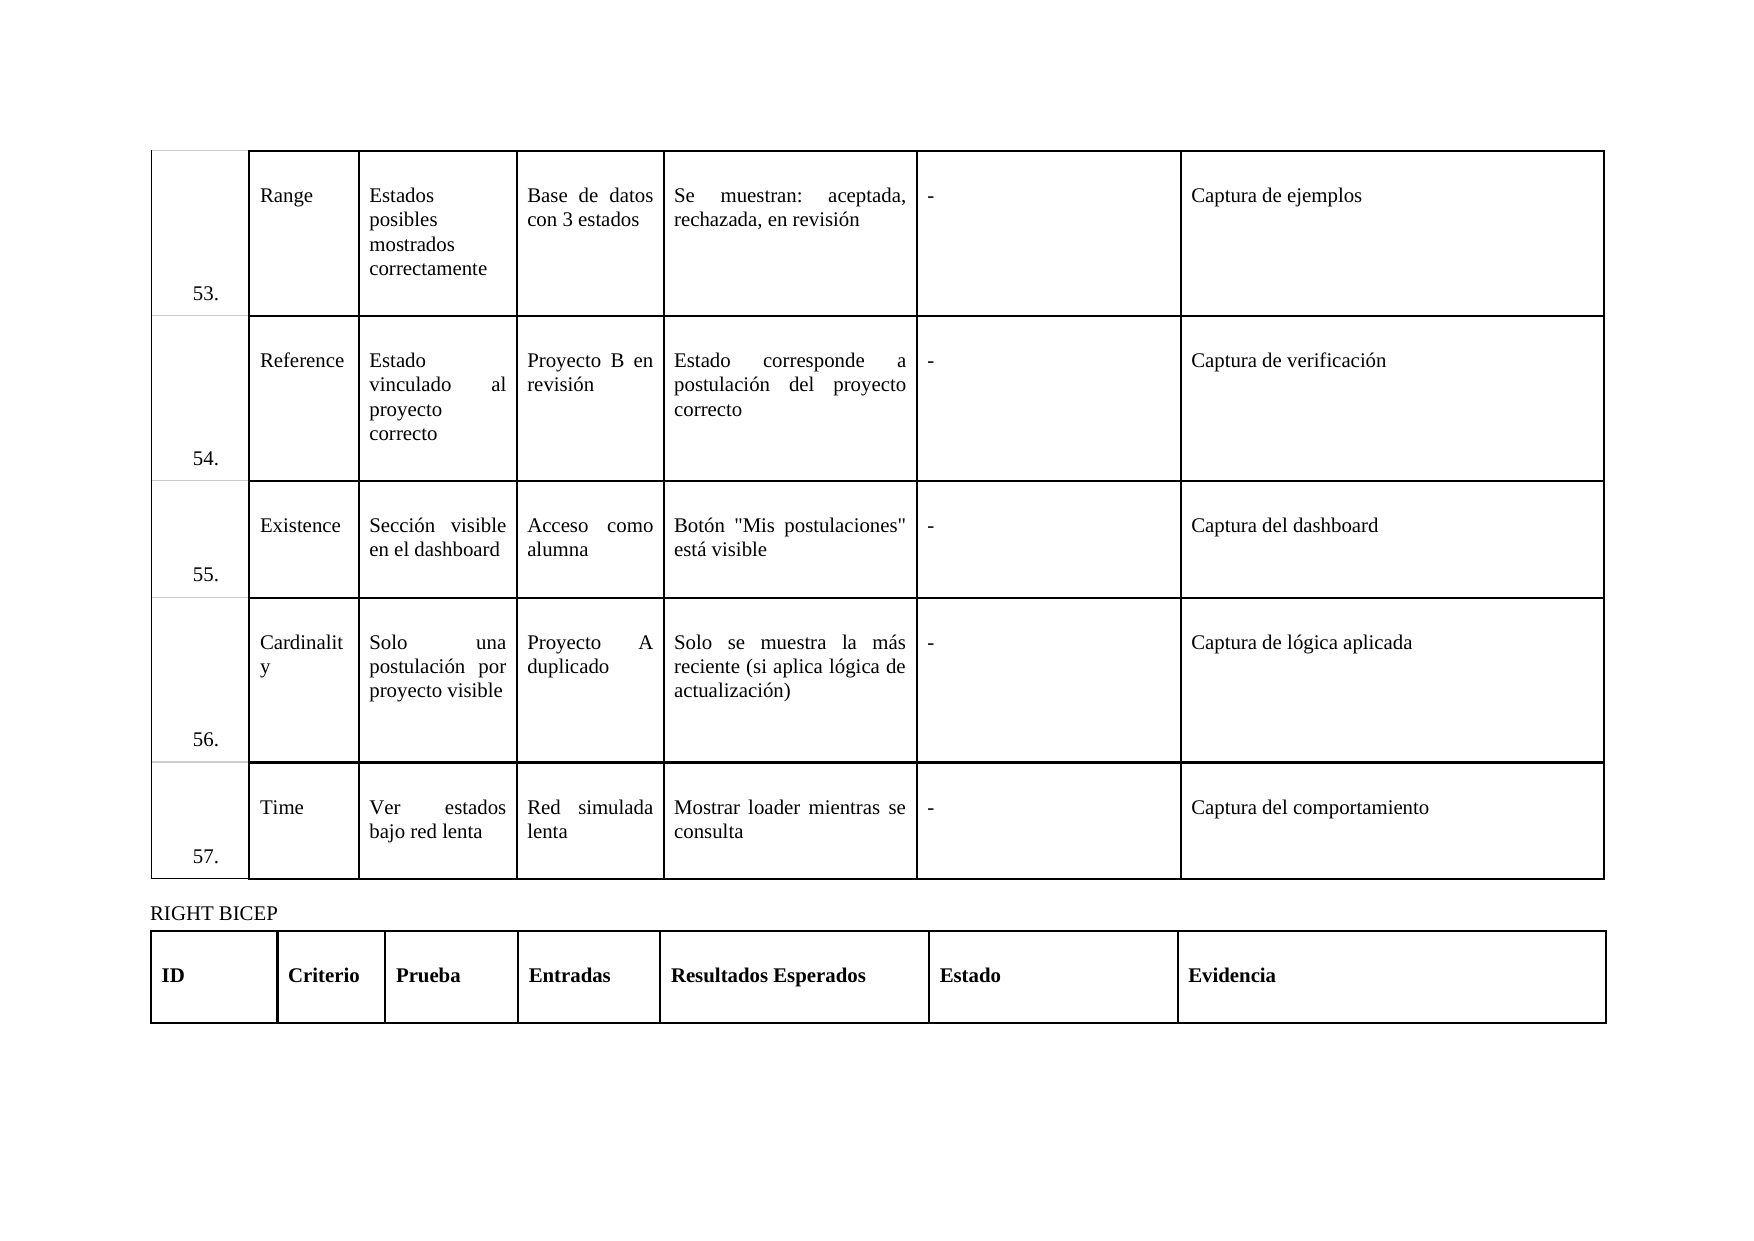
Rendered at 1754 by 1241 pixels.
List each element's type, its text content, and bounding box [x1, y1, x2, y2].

table_cell Captura de verificación [1182, 317, 1603, 480]
table_cell - [918, 599, 1180, 761]
table_cell Reference [250, 317, 358, 480]
table_cell Solo una postulación por proyecto visible [360, 599, 516, 761]
table_cell Captura de lógica aplicada [1182, 599, 1603, 761]
table_header Resultados Esperados [661, 932, 928, 1022]
subtitle RIGHT BICEP [150, 901, 1604, 925]
table_cell - [918, 764, 1180, 878]
table_cell Acceso como alumna [518, 482, 663, 597]
table_cell [152, 316, 248, 480]
table_cell [152, 598, 248, 761]
table_header Evidencia [1179, 932, 1605, 1022]
table_cell Estado vinculado al proyecto correcto [360, 317, 516, 480]
table_cell Captura del comportamiento [1182, 764, 1603, 878]
table_cell Range [250, 152, 358, 315]
table_cell [152, 151, 248, 315]
table_cell - [918, 317, 1180, 480]
table_cell Se muestran: aceptada, rechazada, en revisión [665, 152, 916, 315]
table_cell Estados posibles mostrados correctamente [360, 152, 516, 315]
table_cell Existence [250, 482, 358, 597]
table_cell Solo se muestra la más reciente (si aplica lógica de actualización) [665, 599, 916, 761]
table_header ID [152, 932, 276, 1022]
table_cell - [918, 152, 1180, 315]
table_cell Cardinality [250, 599, 358, 761]
table_cell Proyecto B en revisión [518, 317, 663, 480]
table_header Estado [930, 932, 1177, 1022]
table_header Entradas [519, 932, 659, 1022]
table_cell Mostrar loader mientras se consulta [665, 764, 916, 878]
table_cell Botón "Mis postulaciones" está visible [665, 482, 916, 597]
table_cell [152, 481, 248, 597]
table_header Criterio [279, 932, 384, 1022]
table_cell Time [250, 764, 358, 878]
table_cell Captura de ejemplos [1182, 152, 1603, 315]
table_cell Ver estados bajo red lenta [360, 764, 516, 878]
table_cell Base de datos con 3 estados [518, 152, 663, 315]
table_cell [152, 763, 248, 878]
table_header Prueba [386, 932, 517, 1022]
table_cell Sección visible en el dashboard [360, 482, 516, 597]
table_cell Proyecto A duplicado [518, 599, 663, 761]
table_cell - [918, 482, 1180, 597]
table_cell Captura del dashboard [1182, 482, 1603, 597]
table_cell Estado corresponde a postulación del proyecto correcto [665, 317, 916, 480]
table_cell Red simulada lenta [518, 764, 663, 878]
